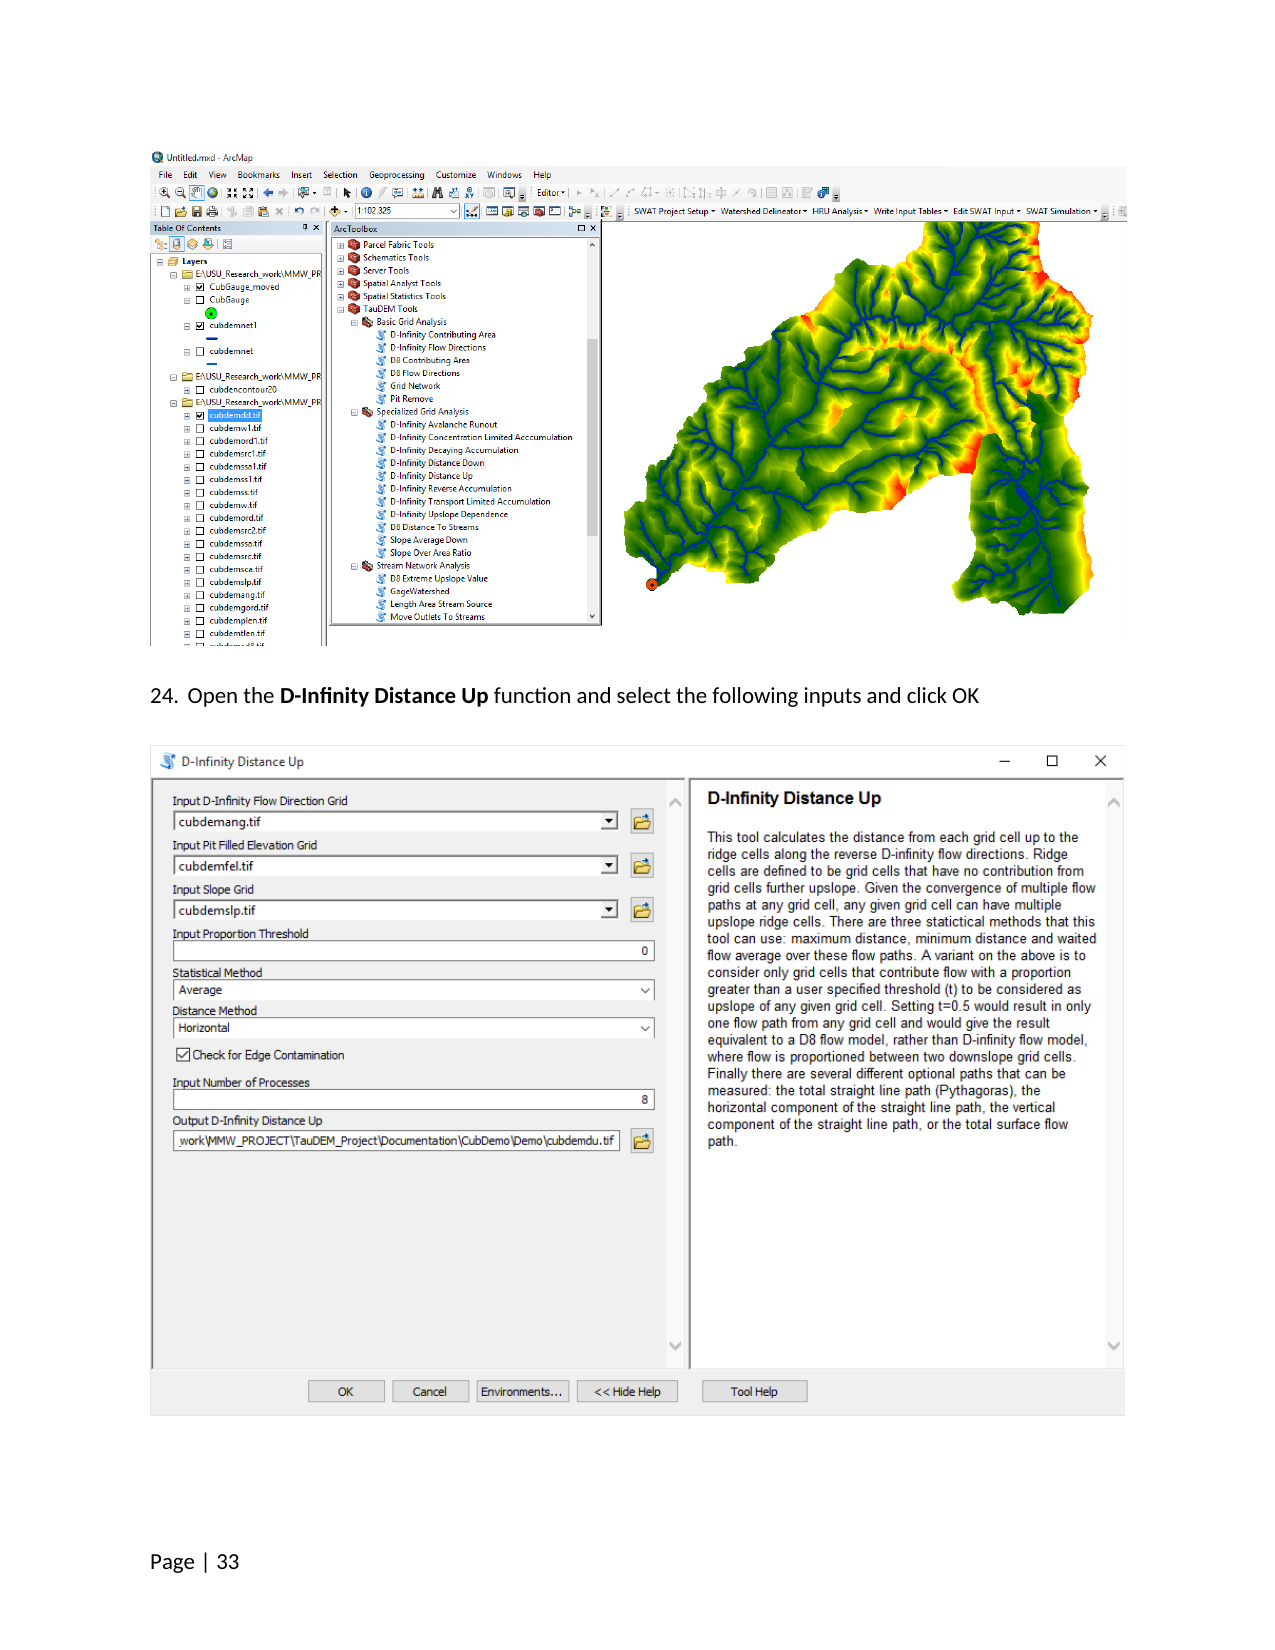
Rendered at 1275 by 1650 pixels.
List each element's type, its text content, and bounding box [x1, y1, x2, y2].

picture [150, 745, 1125, 1416]
list Open the D-Infinity Distance Up function and select the following inputs and click OK [150, 681, 1125, 709]
picture [150, 150, 1127, 646]
